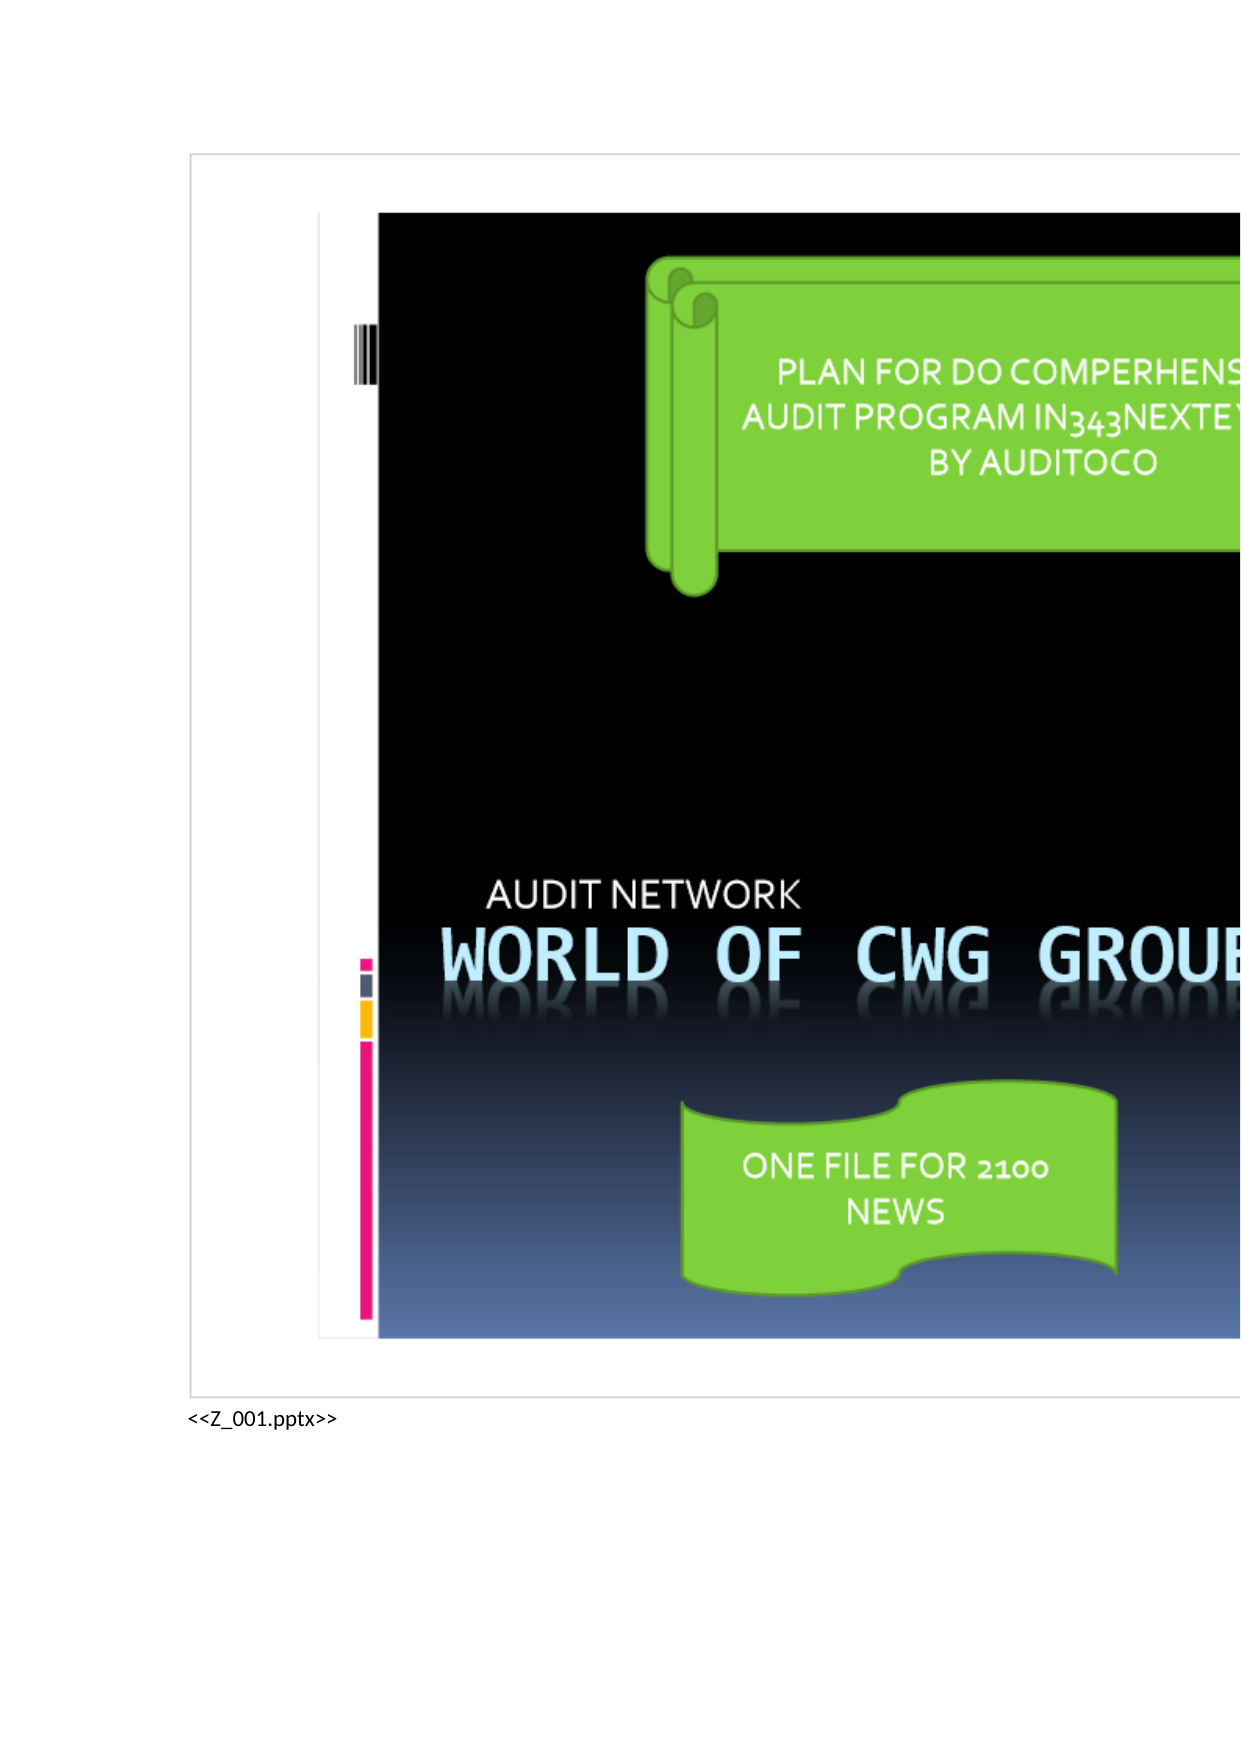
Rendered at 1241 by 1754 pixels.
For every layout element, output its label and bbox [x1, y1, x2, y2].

picture [187, 150, 1241, 1400]
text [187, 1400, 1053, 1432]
